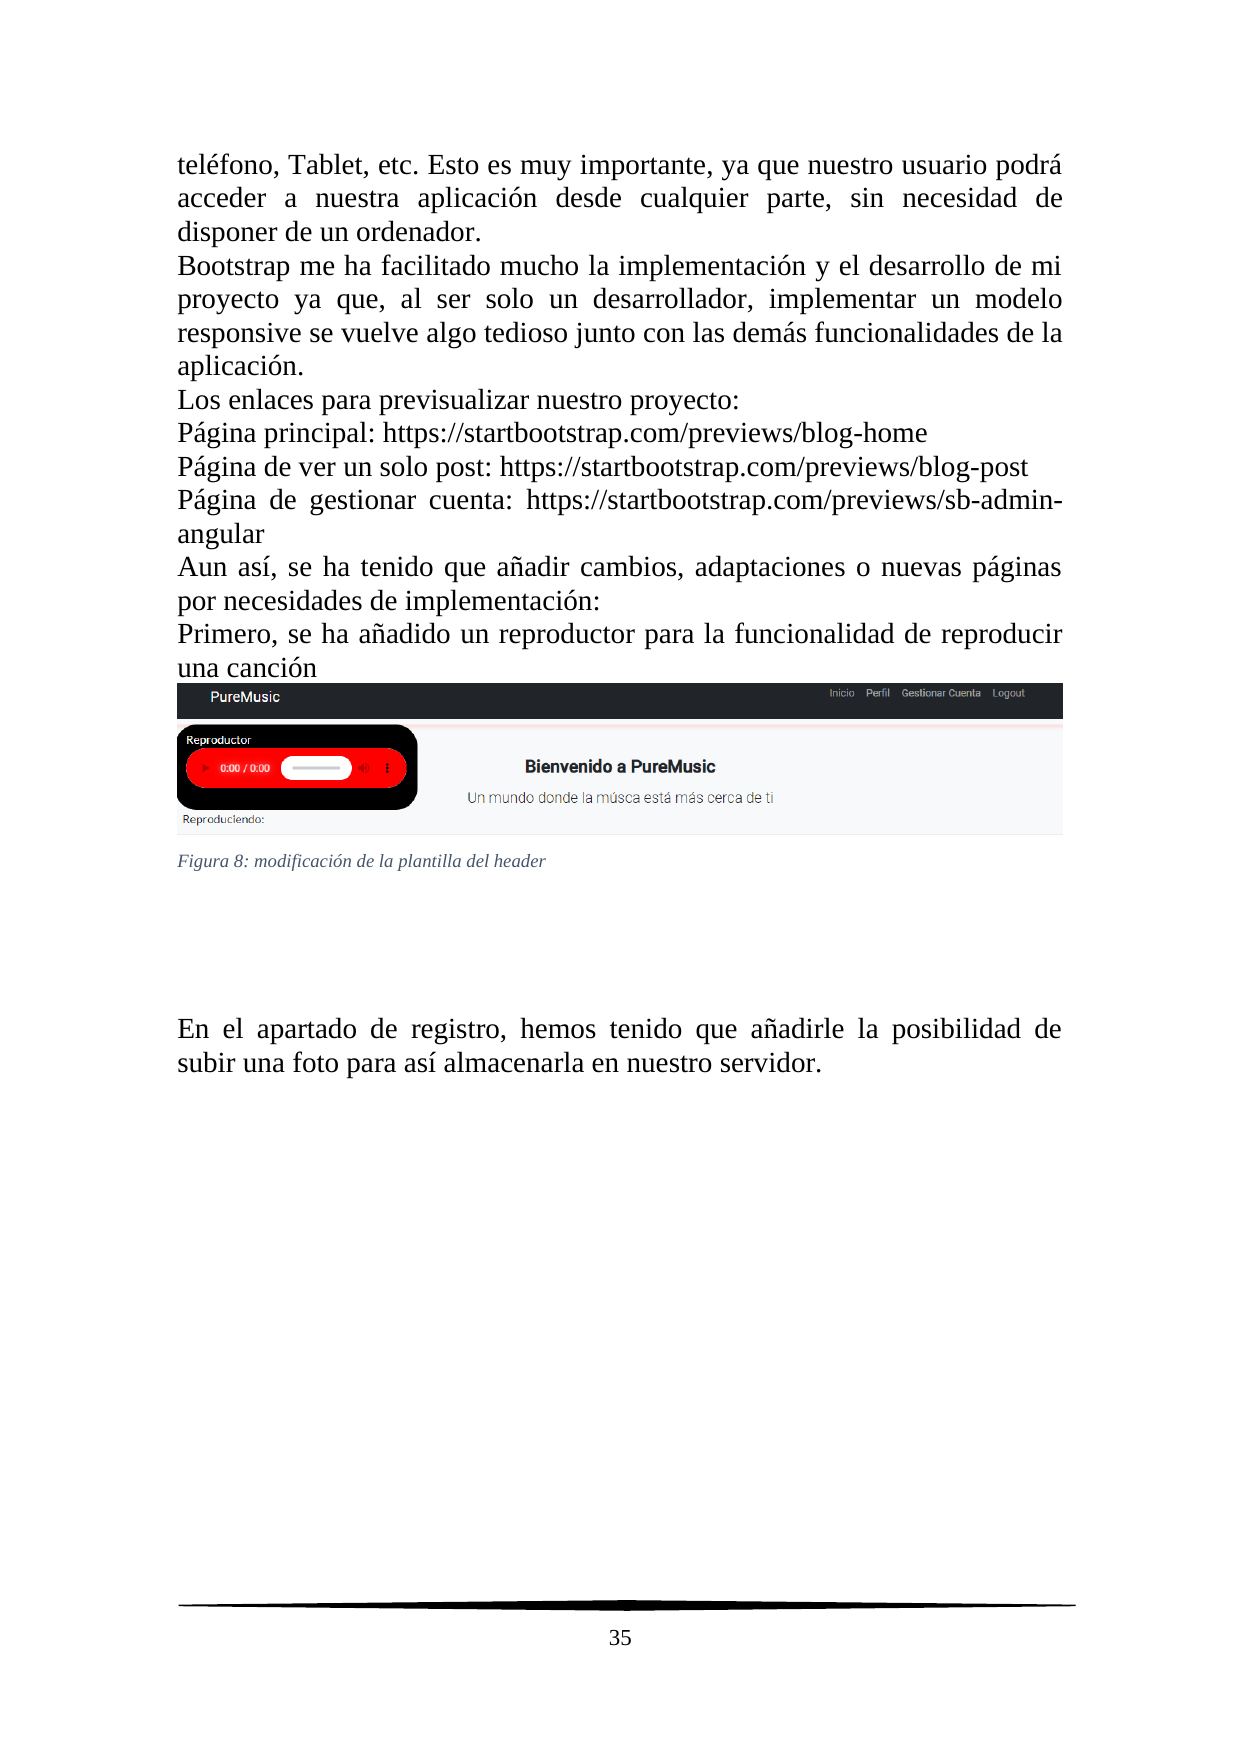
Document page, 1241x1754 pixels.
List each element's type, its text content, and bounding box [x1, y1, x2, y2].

text Página principal: https://startbootstrap.com/previews/blog-home [177, 415, 1063, 449]
text Los enlaces para previsualizar nuestro proyecto: [177, 382, 1063, 415]
text Figura 8: modificación de la plantilla del header [177, 850, 1063, 872]
text Primero, se ha añadido un reproductor para la funcionalidad de reproducir una canción [177, 617, 1063, 683]
picture [177, 683, 1063, 837]
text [177, 147, 1063, 248]
text En el apartado de registro, hemos tenido que añadirle la posibilidad de subir una foto para así almacenarla en nuestro servidor. [177, 1012, 1063, 1079]
text Bootstrap me ha facilitado mucho la implementación y el desarrollo de mi proyecto ya que, al ser solo un desarrollador, implementar un modelo responsive se vuelve algo tedioso junto con las demás funcionalidades de la aplicación. [177, 248, 1063, 382]
text Página de gestionar cuenta: https://startbootstrap.com/previews/sb-admin-angular [177, 482, 1063, 549]
text Página de ver un solo post: https://startbootstrap.com/previews/blog-post [177, 449, 1063, 482]
text Aun así, se ha tenido que añadir cambios, adaptaciones o nuevas páginas por necesidades de implementación: [177, 549, 1063, 617]
